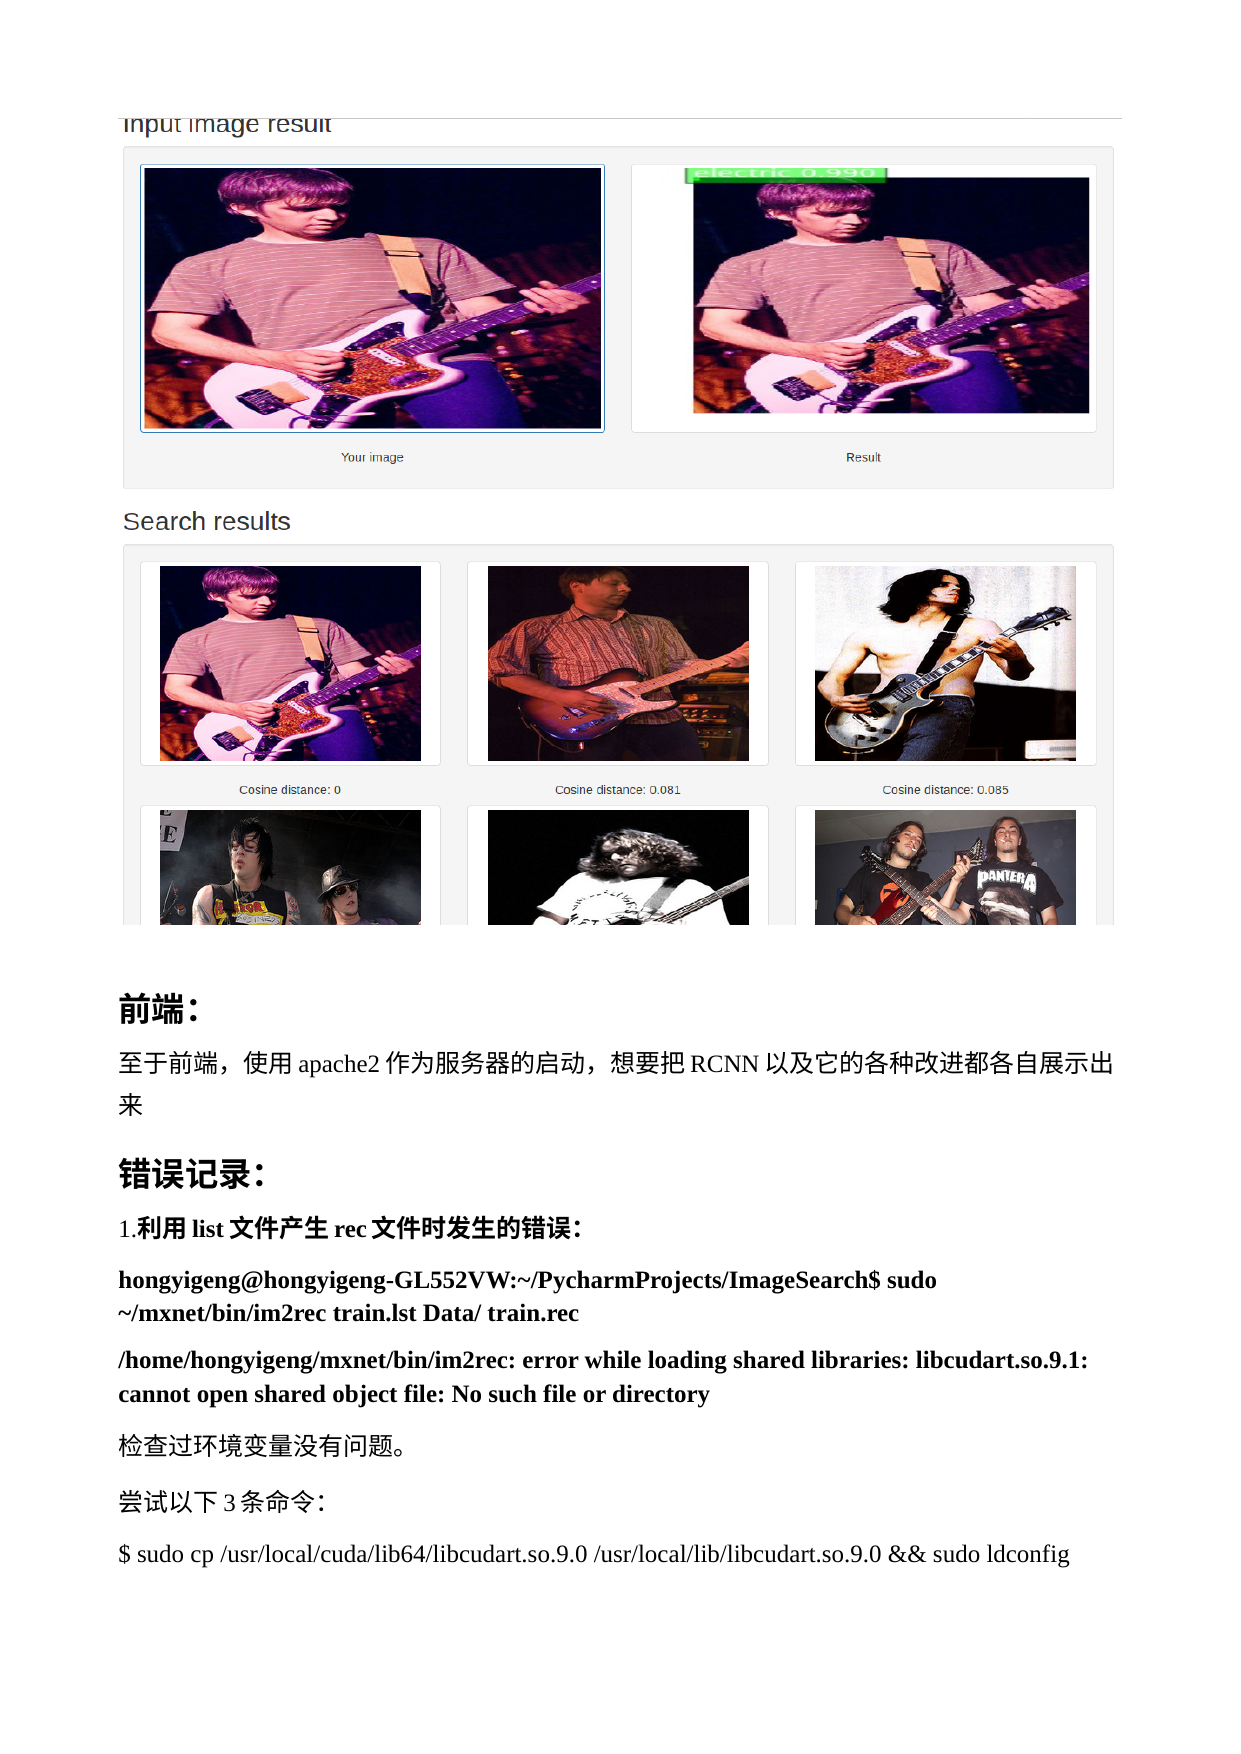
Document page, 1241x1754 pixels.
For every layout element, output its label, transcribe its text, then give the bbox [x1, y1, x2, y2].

text 1.利用list文件产生rec文件时发生的错误： [118, 1209, 1122, 1245]
subtitle 错误记录： [118, 1148, 1122, 1196]
text hongyigeng@hongyigeng-GL552VW:~/PycharmProjects/ImageSearch$ sudo ~/mxnet/bin/im2rec train.lst Data/ train.rec [118, 1265, 1122, 1327]
text /home/hongyigeng/mxnet/bin/im2rec: error while loading shared libraries: libcudart.so.9.1: cannot open shared object file: No such file or directory [118, 1346, 1122, 1407]
text 至于前端，使用apache2作为服务器的启动，想要把RCNN以及它的各种改进都各自展示出来 [118, 1044, 1122, 1122]
text 检查过环境变量没有问题。 [118, 1426, 1122, 1462]
subtitle 前端： [118, 983, 1122, 1031]
text $ sudo cp /usr/local/cuda/lib64/libcudart.so.9.0 /usr/local/lib/libcudart.so.9.0 && sudo ldconfig [118, 1539, 1122, 1567]
text 尝试以下3条命令： [118, 1482, 1122, 1519]
picture [118, 118, 1123, 925]
